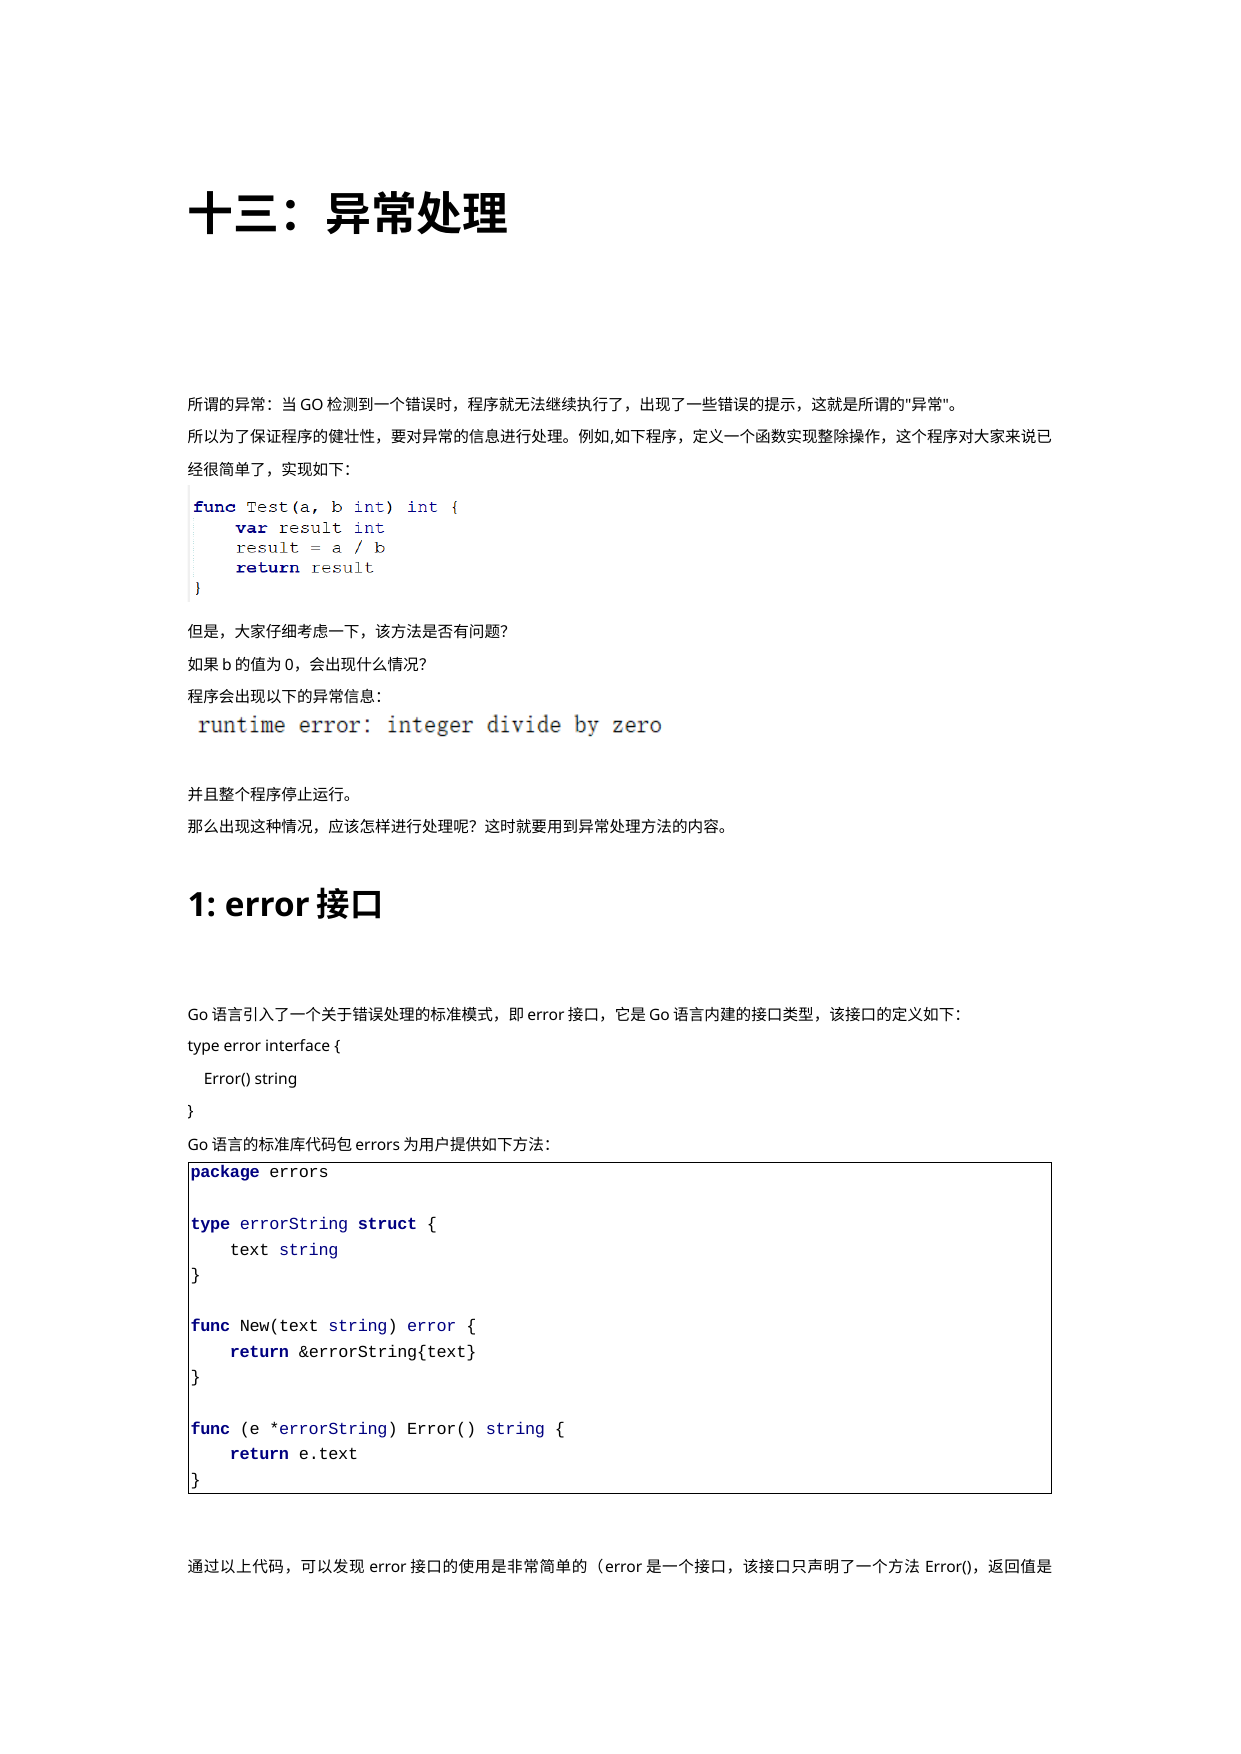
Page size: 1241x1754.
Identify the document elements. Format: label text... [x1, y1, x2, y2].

text 所以为了保证程序的健壮性，要对异常的信息进行处理。例如,如下程序，定义一个函数实现整除操作，这个程序对大家来说已经很简单了，实现如下： [187, 420, 1053, 485]
text 程序会出现以下的异常信息： [187, 680, 1053, 712]
subtitle 1: error接口 [187, 869, 1053, 934]
text type error interface { [187, 1029, 1053, 1062]
text Go语言的标准库代码包errors为用户提供如下方法： [187, 1127, 1053, 1159]
text Error() string [187, 1062, 1053, 1094]
text 并且整个程序停止运行。 [187, 777, 1053, 810]
text 所谓的异常：当GO检测到一个错误时，程序就无法继续执行了，出现了一些错误的提示，这就是所谓的"异常"。 [187, 387, 1053, 420]
text 但是，大家仔细考虑一下，该方法是否有问题？ [187, 615, 1053, 647]
text 那么出现这种情况，应该怎样进行处理呢？这时就要用到异常处理方法的内容。 [187, 810, 1053, 842]
picture [187, 485, 604, 602]
picture [187, 712, 716, 749]
text Go语言引入了一个关于错误处理的标准模式，即error接口，它是Go语言内建的接口类型，该接口的定义如下： [187, 997, 1053, 1029]
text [187, 1549, 1053, 1582]
text } [187, 1094, 1053, 1127]
text 如果b的值为0，会出现什么情况？ [187, 647, 1053, 680]
subtitle 十三：异常处理 [187, 162, 1053, 259]
